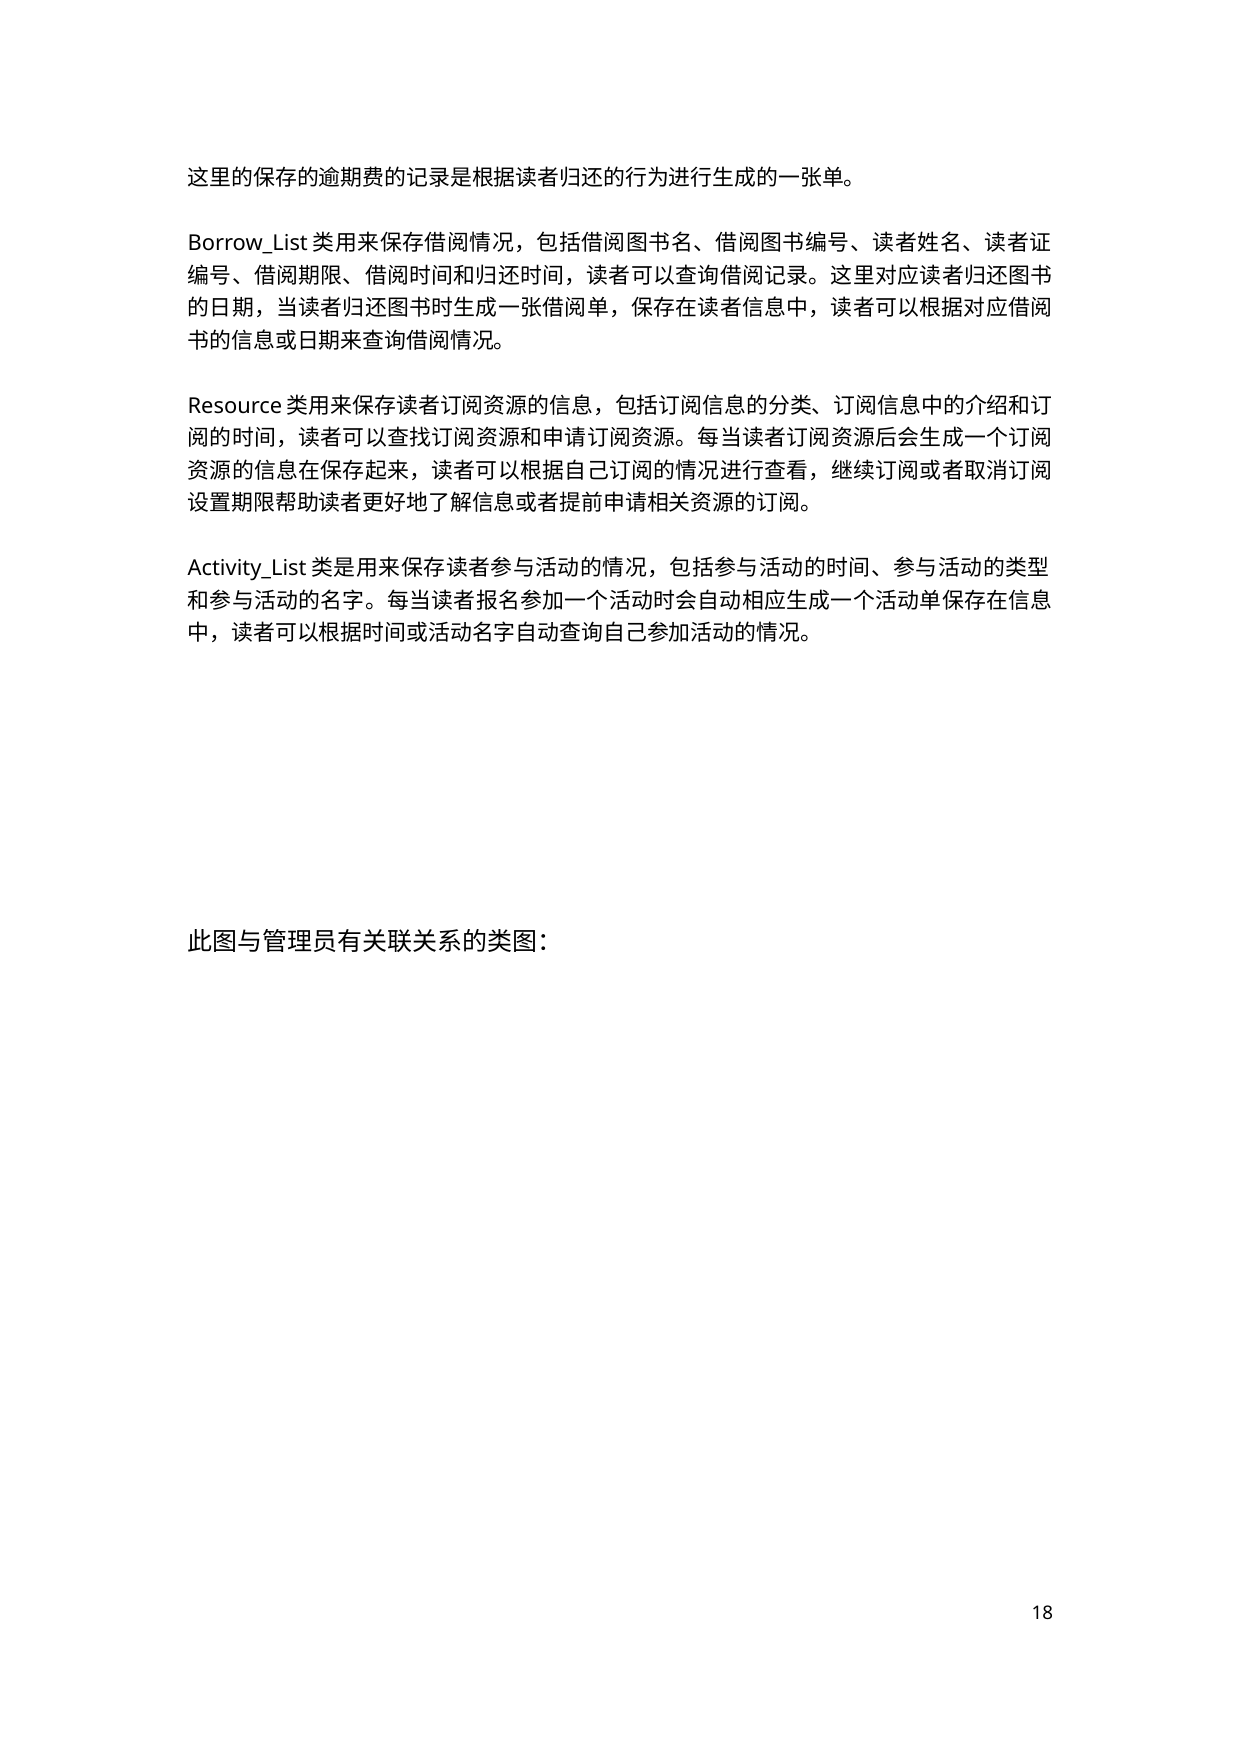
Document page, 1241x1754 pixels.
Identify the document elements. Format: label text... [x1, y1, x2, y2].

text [187, 160, 1053, 192]
text 此图与管理员有关联关系的类图： [187, 907, 1053, 972]
text Resource类用来保存读者订阅资源的信息，包括订阅信息的分类、订阅信息中的介绍和订阅的时间，读者可以查找订阅资源和申请订阅资源。每当读者订阅资源后会生成一个订阅资源的信息在保存起来，读者可以根据自己订阅的情况进行查看，继续订阅或者取消订阅。设置期限帮助读者更好地了解信息或者提前申请相关资源的订阅。 [187, 387, 1053, 517]
text Activity_List类是用来保存读者参与活动的情况，包括参与活动的时间、参与活动的类型和参与活动的名字。每当读者报名参加一个活动时会自动相应生成一个活动单保存在信息中，读者可以根据时间或活动名字自动查询自己参加活动的情况。 [187, 550, 1053, 647]
text Borrow_List类用来保存借阅情况，包括借阅图书名、借阅图书编号、读者姓名、读者证编号、借阅期限、借阅时间和归还时间，读者可以查询借阅记录。这里对应读者归还图书的日期，当读者归还图书时生成一张借阅单，保存在读者信息中，读者可以根据对应借阅书的信息或日期来查询借阅情况。 [187, 225, 1053, 355]
